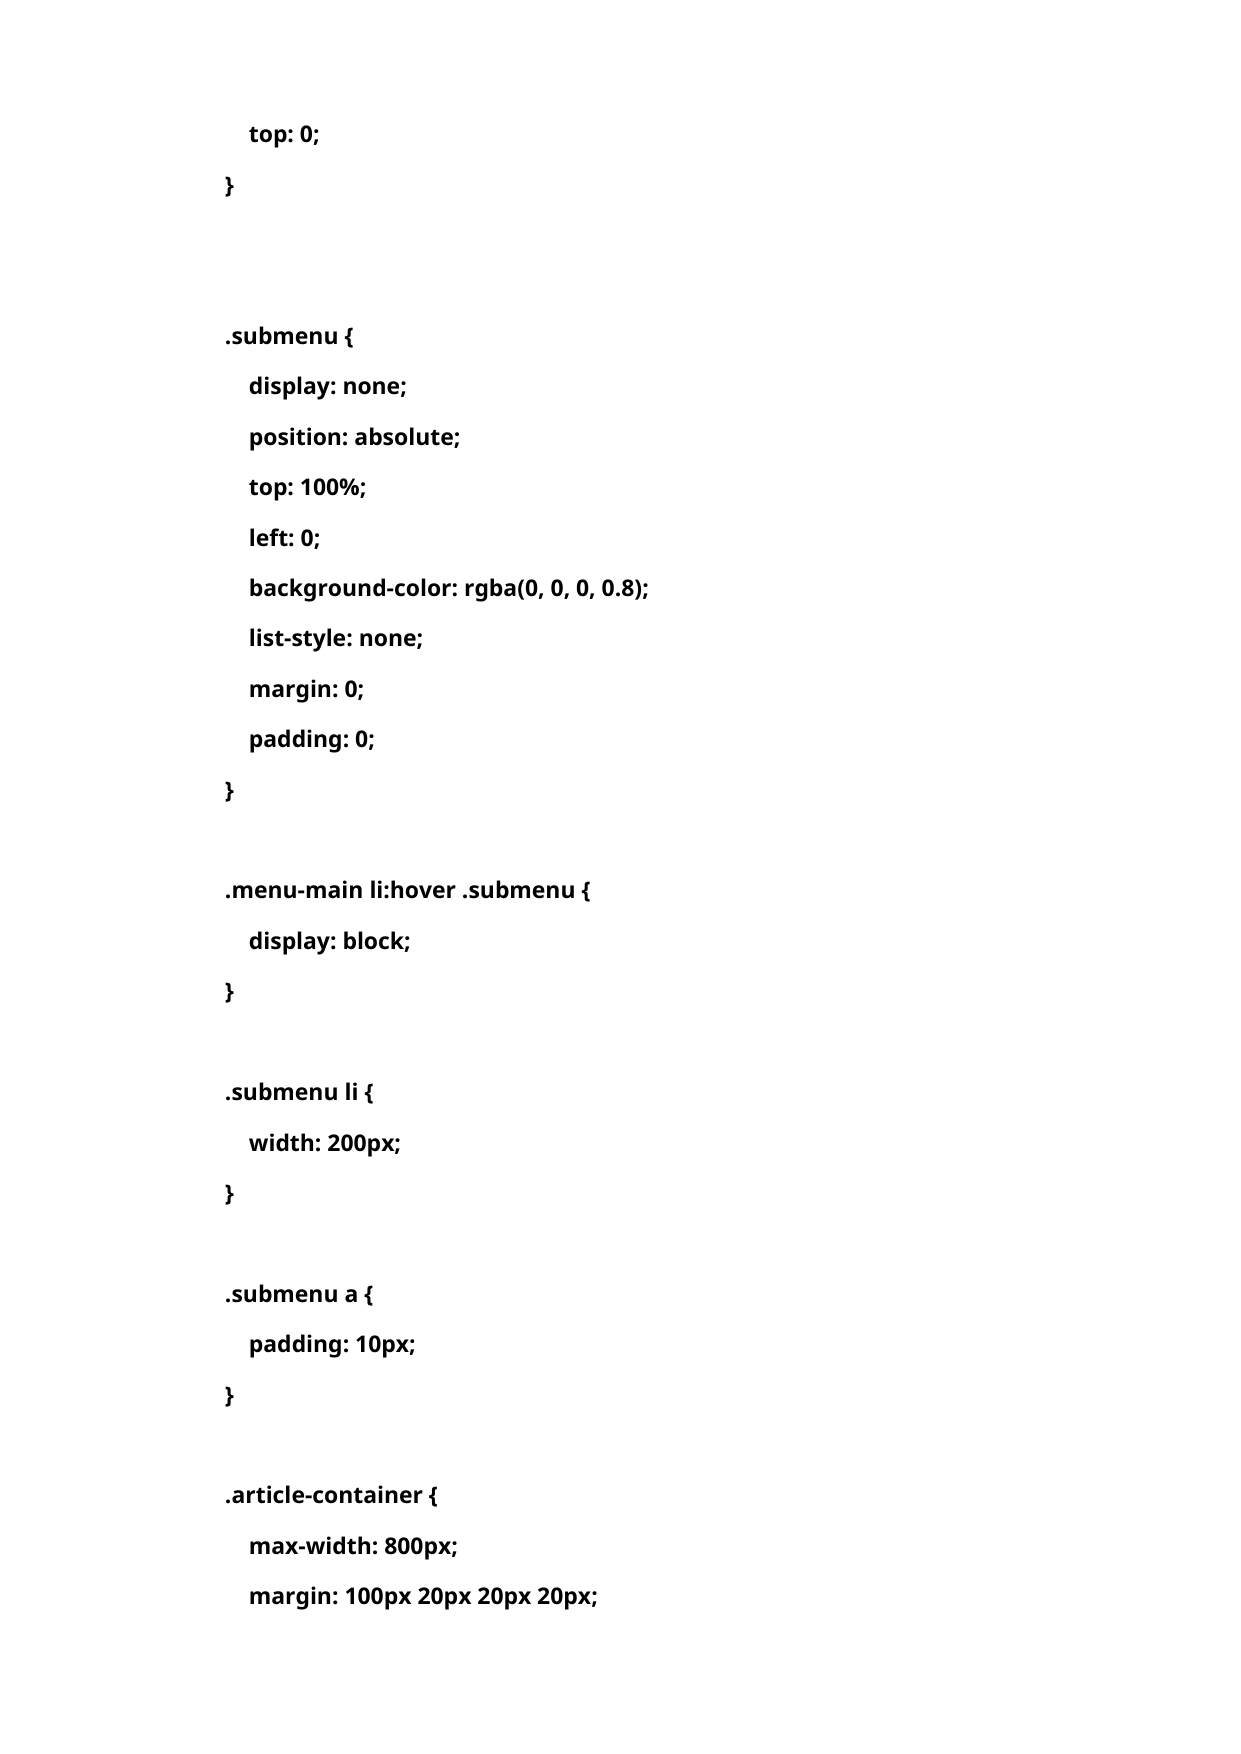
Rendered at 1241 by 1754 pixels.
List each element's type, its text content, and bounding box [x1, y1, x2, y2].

text .menu-main li:hover .submenu { [177, 874, 1152, 906]
text top: 0; [177, 118, 1152, 149]
text max-width: 800px; [177, 1530, 1152, 1561]
text } [177, 168, 1152, 200]
text margin: 100px 20px 20px 20px; [177, 1580, 1152, 1611]
text top: 100%; [177, 471, 1152, 502]
text display: none; [177, 370, 1152, 401]
text } [177, 773, 1152, 805]
text left: 0; [177, 521, 1152, 553]
text } [177, 1177, 1152, 1208]
text padding: 10px; [177, 1328, 1152, 1359]
text .article-container { [177, 1479, 1152, 1511]
text .submenu a { [177, 1278, 1152, 1309]
text background-color: rgba(0, 0, 0, 0.8); [177, 572, 1152, 603]
text } [177, 1378, 1152, 1410]
text padding: 0; [177, 723, 1152, 754]
text margin: 0; [177, 673, 1152, 704]
text } [177, 975, 1152, 1006]
text width: 200px; [177, 1126, 1152, 1158]
text list-style: none; [177, 622, 1152, 653]
text .submenu li { [177, 1076, 1152, 1107]
text .submenu { [177, 320, 1152, 351]
text position: absolute; [177, 421, 1152, 452]
text display: block; [177, 925, 1152, 956]
